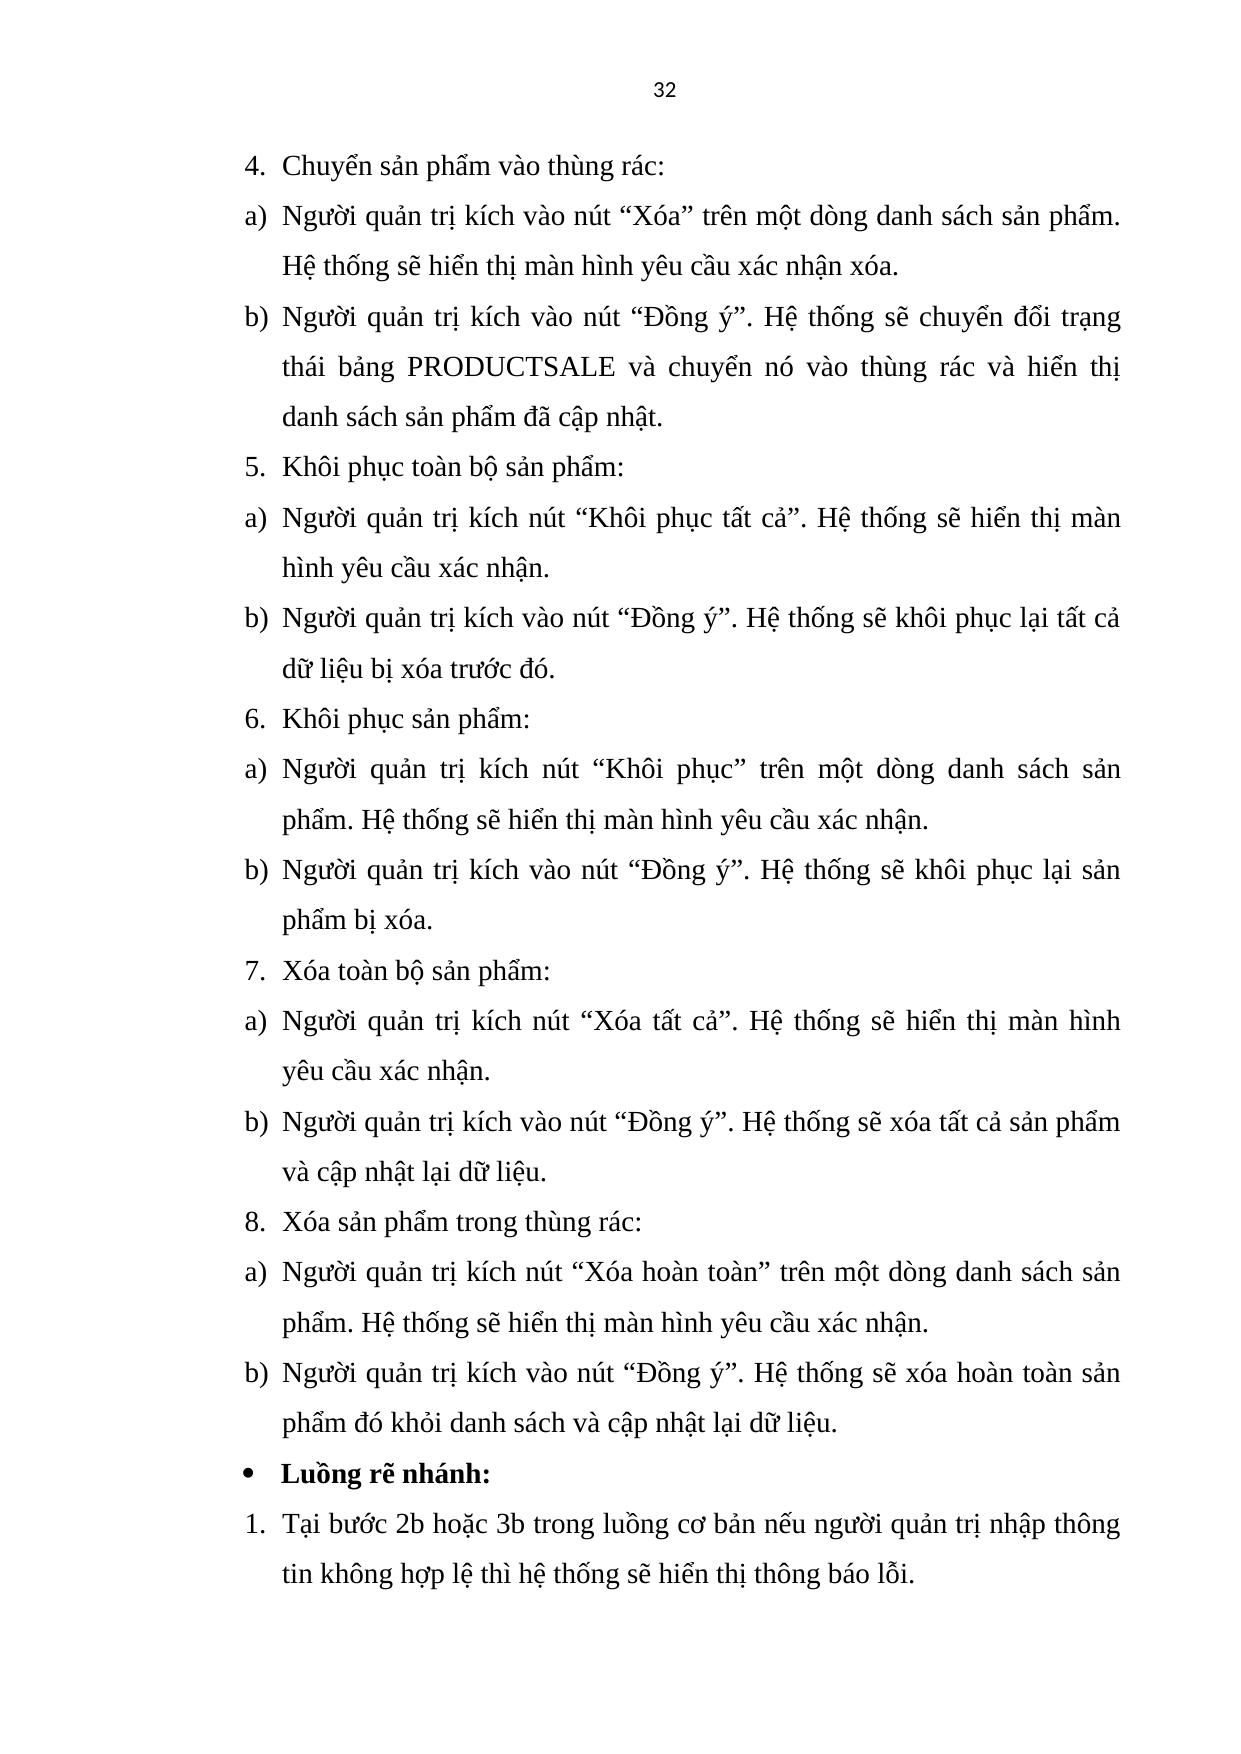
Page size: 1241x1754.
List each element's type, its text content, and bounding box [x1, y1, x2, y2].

list Khôi phục sản phẩm: [244, 701, 1122, 735]
list Người quản trị kích nút “Khôi phục tất cả”. Hệ thống sẽ hiển thị màn hình yêu cầu xác nhận. [244, 500, 1122, 584]
list Người quản trị kích vào nút “Đồng ý”. Hệ thống sẽ khôi phục lại sản phẩm bị xóa. [244, 852, 1122, 936]
list Khôi phục toàn bộ sản phẩm: [244, 449, 1122, 483]
list Người quản trị kích vào nút “Đồng ý”. Hệ thống sẽ khôi phục lại tất cả dữ liệu bị xóa trước đó. [244, 601, 1122, 684]
list Người quản trị kích vào nút “Xóa” trên một dòng danh sách sản phẩm. Hệ thống sẽ hiển thị màn hình yêu cầu xác nhận xóa. [244, 198, 1122, 282]
list Người quản trị kích nút “Khôi phục” trên một dòng danh sách sản phẩm. Hệ thống sẽ hiển thị màn hình yêu cầu xác nhận. [244, 751, 1122, 835]
list Người quản trị kích vào nút “Đồng ý”. Hệ thống sẽ chuyển đổi trạng thái bảng PRODUCTSALE và chuyển nó vào thùng rác và hiển thị danh sách sản phẩm đã cập nhật. [244, 299, 1122, 433]
list Chuyển sản phẩm vào thùng rác: [244, 148, 1122, 181]
list Người quản trị kích vào nút “Đồng ý”. Hệ thống sẽ xóa tất cả sản phẩm và cập nhật lại dữ liệu. [244, 1104, 1122, 1187]
list Luồng rẽ nhánh: [243, 1456, 1122, 1489]
list Xóa toàn bộ sản phẩm: [244, 953, 1122, 986]
list Người quản trị kích nút “Xóa hoàn toàn” trên một dòng danh sách sản phẩm. Hệ thống sẽ hiển thị màn hình yêu cầu xác nhận. [244, 1254, 1122, 1338]
list Người quản trị kích nút “Xóa tất cả”. Hệ thống sẽ hiển thị màn hình yêu cầu xác nhận. [244, 1003, 1122, 1087]
list Xóa sản phẩm trong thùng rác: [244, 1204, 1122, 1238]
list Tại bước 2b hoặc 3b trong luồng cơ bản nếu người quản trị nhập thông tin không hợp lệ thì hệ thống sẽ hiển thị thông báo lỗi. [244, 1506, 1122, 1590]
list Người quản trị kích vào nút “Đồng ý”. Hệ thống sẽ xóa hoàn toàn sản phẩm đó khỏi danh sách và cập nhật lại dữ liệu. [244, 1355, 1122, 1439]
